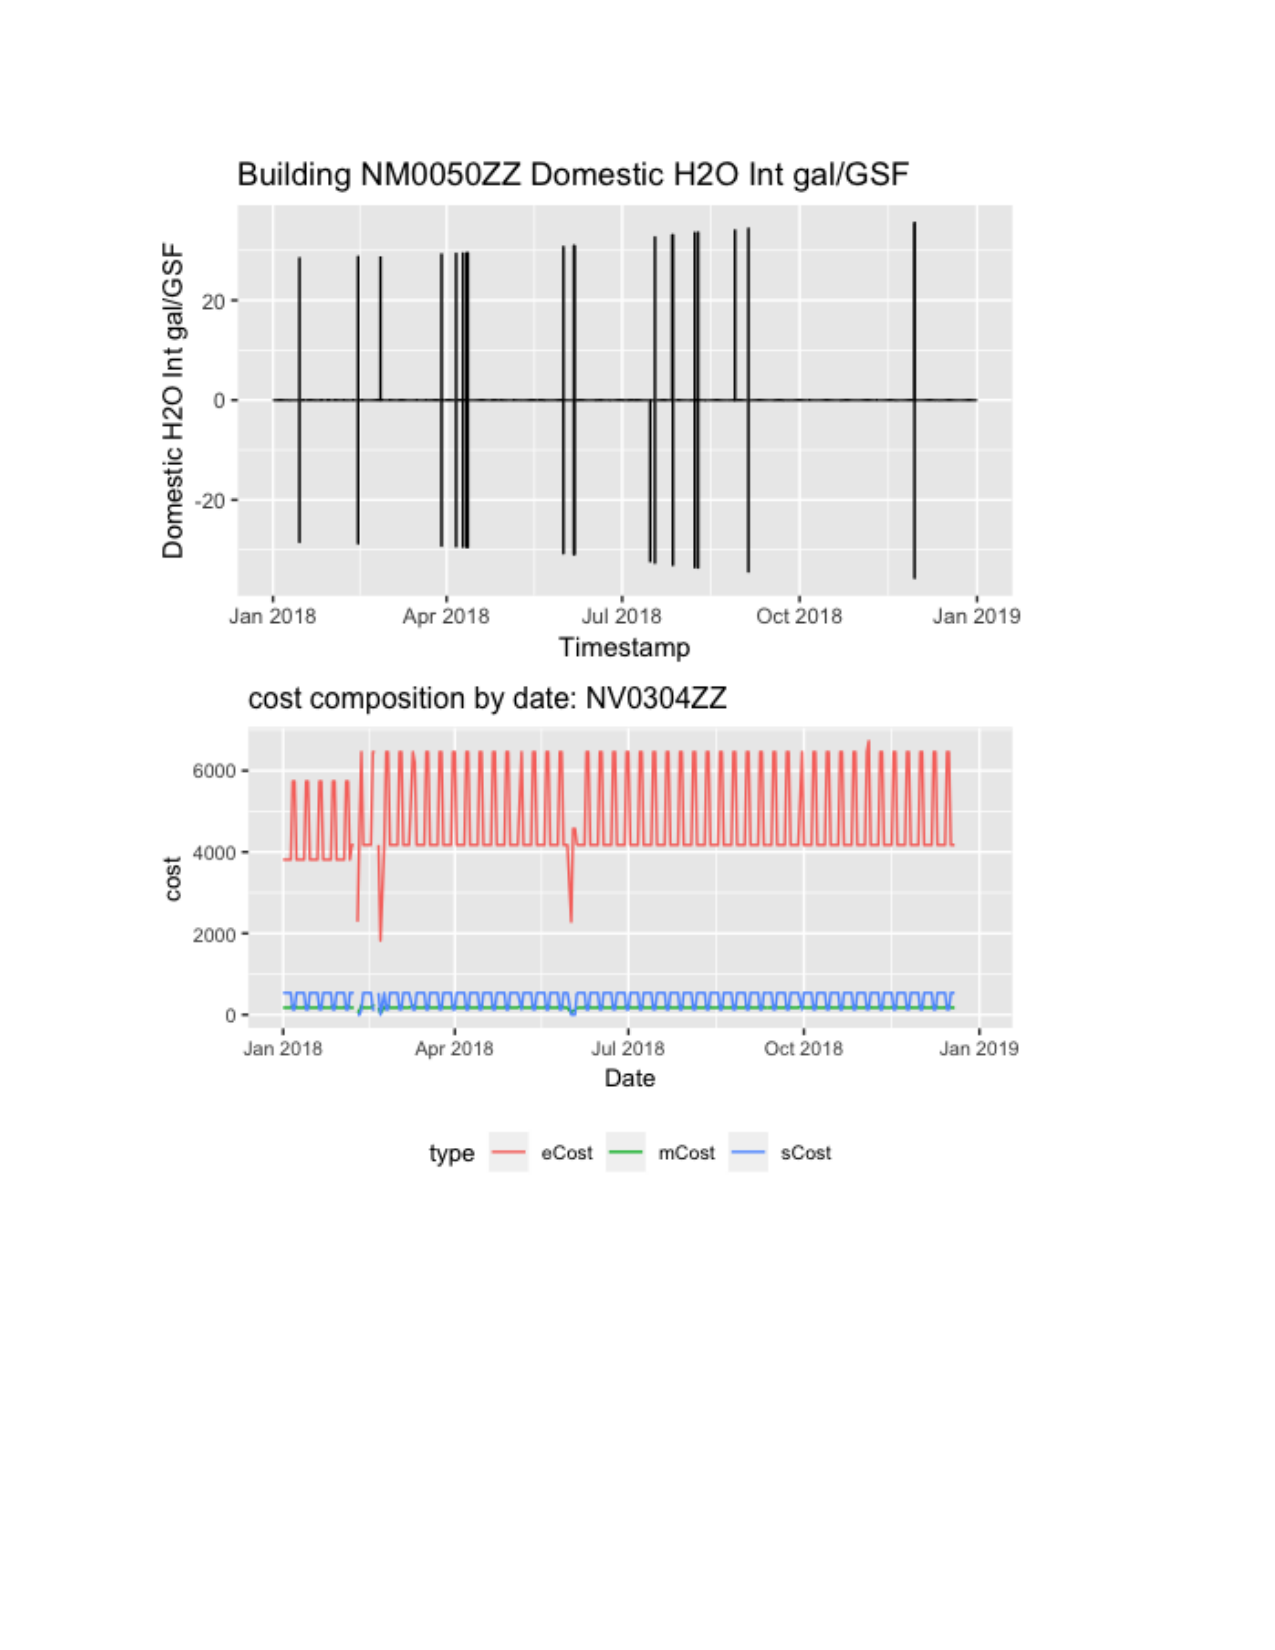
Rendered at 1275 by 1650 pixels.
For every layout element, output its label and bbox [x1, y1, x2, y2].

picture [150, 150, 1025, 1200]
